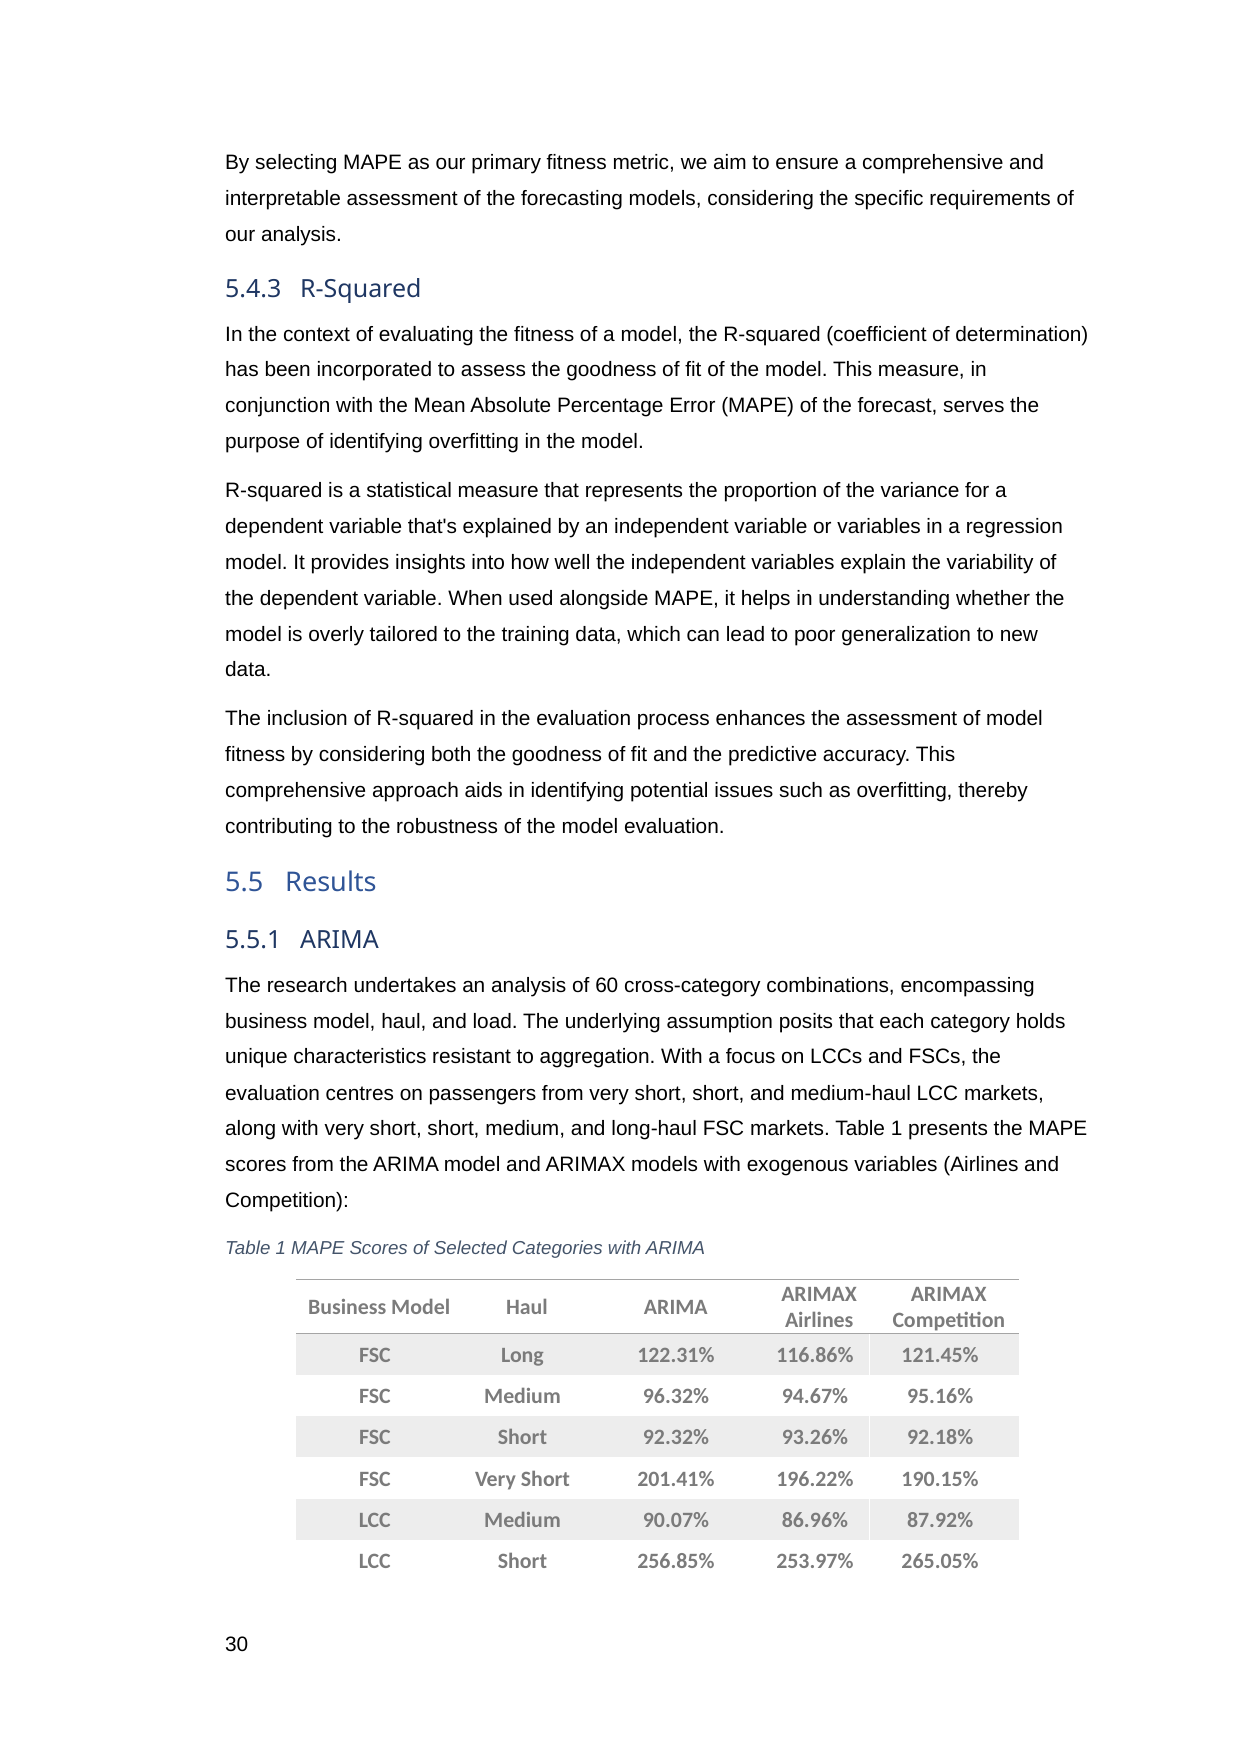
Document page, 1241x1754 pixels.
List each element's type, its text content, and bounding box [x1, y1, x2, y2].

table_cell FSC [296, 1334, 453, 1375]
table_cell LCC [296, 1499, 453, 1540]
table_cell Medium [453, 1375, 592, 1416]
table_cell 253.97% [760, 1540, 869, 1581]
table_cell FSC [296, 1416, 453, 1457]
table_cell 95.16% [870, 1375, 1010, 1416]
table_header ARIMAX Competition [878, 1280, 1019, 1333]
table_cell FSC [296, 1458, 453, 1499]
table_cell 122.31% [592, 1334, 760, 1375]
text In the context of evaluating the fitness of a model, the R-squared (coefficient of determination) has been incorporated to assess the goodness of fit of the model. This measure, in conjunction with the Mean Absolute Percentage Error (MAPE) of the forecast, serves the purpose of identifying overfitting in the model. [225, 321, 1090, 453]
table_header ARIMA [592, 1280, 760, 1333]
table_cell Short [453, 1540, 592, 1581]
subtitle R-Squared [225, 270, 1090, 304]
table_cell 96.32% [592, 1375, 760, 1416]
table_cell Very Short [453, 1458, 592, 1499]
table_cell 201.41% [592, 1458, 760, 1499]
table_cell 256.85% [592, 1540, 760, 1581]
table_header ARIMAX Airlines [760, 1280, 878, 1333]
subtitle Results [225, 862, 1090, 899]
table_cell 92.18% [870, 1416, 1010, 1457]
table_header Business Model [296, 1280, 462, 1333]
table_cell 90.07% [592, 1499, 760, 1540]
table_cell 86.96% [760, 1499, 869, 1540]
table_cell 94.67% [760, 1375, 869, 1416]
subtitle ARIMA [225, 921, 1090, 956]
text R-squared is a statistical measure that represents the proportion of the variance for a dependent variable that's explained by an independent variable or variables in a regression model. It provides insights into how well the independent variables explain the variability of the dependent variable. When used alongside MAPE, it helps in understanding whether the model is overly tailored to the training data, which can lead to poor generalization to new data. [225, 478, 1090, 681]
table_cell 116.86% [760, 1334, 869, 1375]
table_cell 93.26% [760, 1416, 869, 1457]
table_cell 265.05% [870, 1540, 1010, 1581]
text The research undertakes an analysis of 60 cross-category combinations, encompassing business model, haul, and load. The underlying assumption posits that each category holds unique characteristics resistant to aggregation. With a focus on LCCs and FSCs, the evaluation centres on passengers from very short, short, and medium-haul LCC markets, along with very short, short, medium, and long-haul FSC markets. Table 1 presents the MAPE scores from the ARIMA model and ARIMAX models with exogenous variables (Airlines and Competition): [225, 972, 1090, 1212]
table_header Haul [462, 1280, 592, 1333]
table_cell LCC [296, 1540, 453, 1581]
table_cell Long [453, 1334, 592, 1375]
table_cell Short [453, 1416, 592, 1457]
table_cell 121.45% [870, 1334, 1010, 1375]
table_cell FSC [296, 1375, 453, 1416]
table_cell 92.32% [592, 1416, 760, 1457]
table_cell 87.92% [870, 1499, 1010, 1540]
table_cell Medium [453, 1499, 592, 1540]
table_cell 190.15% [870, 1458, 1010, 1499]
table_cell 196.22% [760, 1458, 869, 1499]
text The inclusion of R-squared in the evaluation process enhances the assessment of model fitness by considering both the goodness of fit and the predictive accuracy. This comprehensive approach aids in identifying potential issues such as overfitting, thereby contributing to the robustness of the model evaluation. [225, 706, 1090, 837]
text By selecting MAPE as our primary fitness metric, we aim to ensure a comprehensive and interpretable assessment of the forecasting models, considering the specific requirements of our analysis. [225, 150, 1090, 246]
